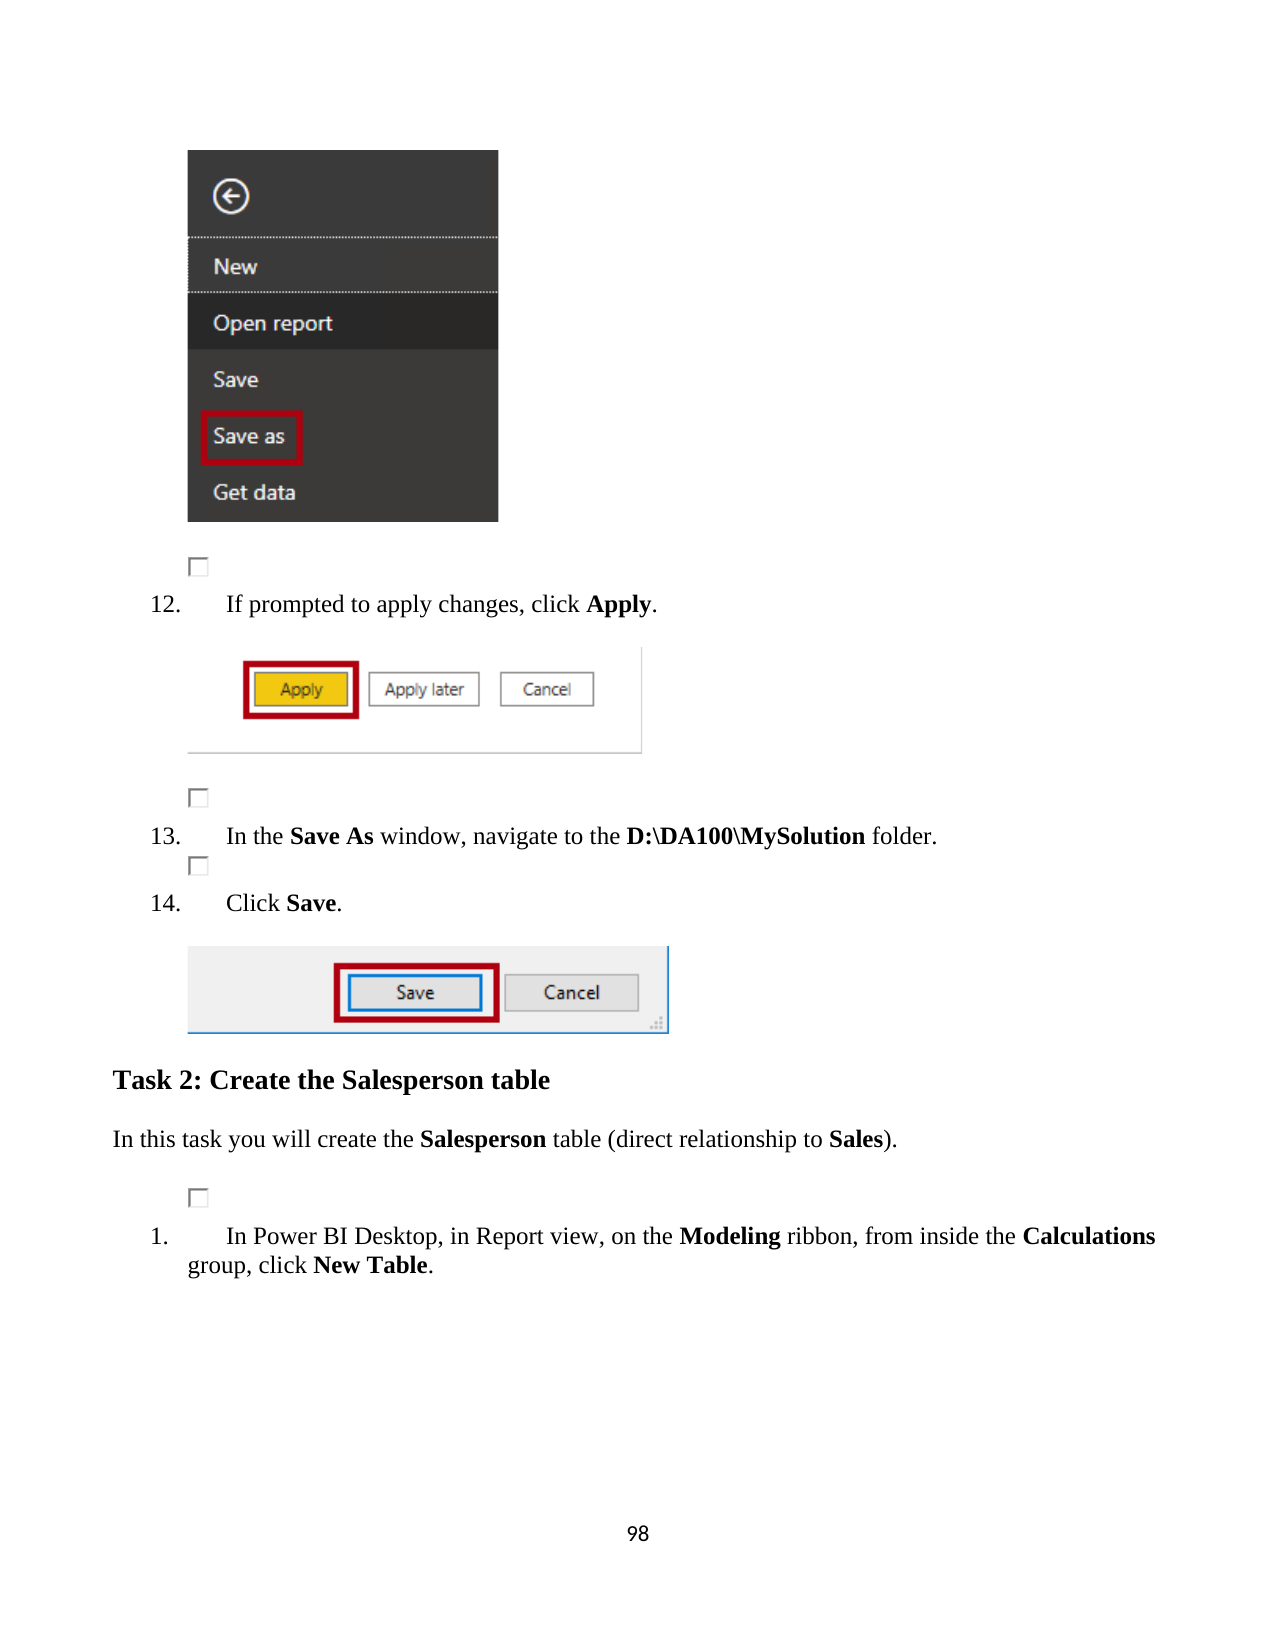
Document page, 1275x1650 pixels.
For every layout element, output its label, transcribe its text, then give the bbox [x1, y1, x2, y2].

list Click Save. [150, 850, 1162, 917]
list If prompted to apply changes, click Apply. [150, 551, 1162, 618]
list In the Save As window, navigate to the D:\DA100\MySolution folder. [150, 783, 1162, 850]
text In this task you will create the Salesperson table (direct relationship to Sales). [112, 1124, 1162, 1153]
picture [187, 647, 643, 754]
picture [187, 946, 669, 1034]
list In Power BI Desktop, in Report view, on the Modeling ribbon, from inside the Calculations group, click New Table. [150, 1182, 1162, 1278]
text Task 2: Create the Salesperson table [112, 1063, 1162, 1095]
picture [187, 150, 499, 522]
